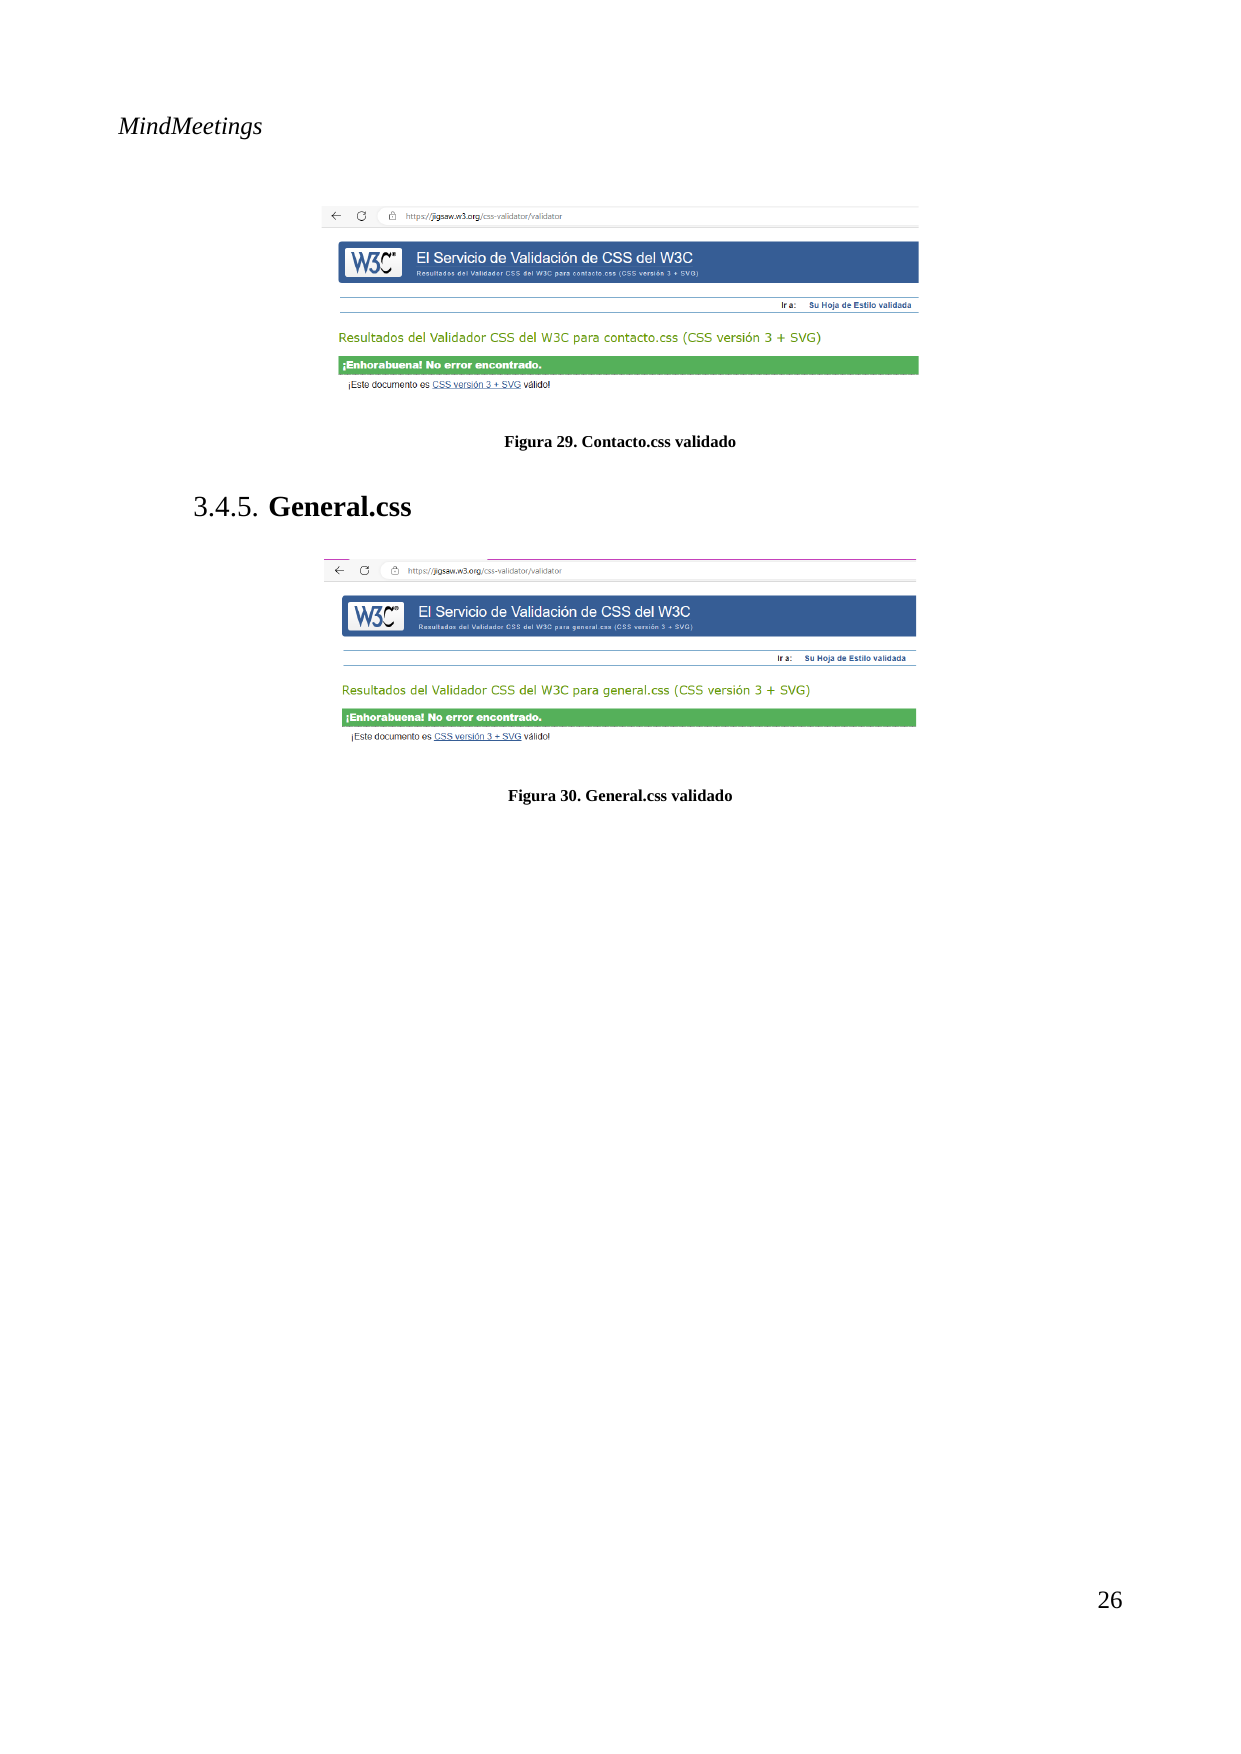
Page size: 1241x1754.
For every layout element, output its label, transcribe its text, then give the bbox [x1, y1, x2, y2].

list General.css [193, 489, 1122, 522]
picture [321, 206, 919, 395]
picture [324, 559, 917, 749]
text Figura 30. General.css validado [118, 786, 1122, 805]
text Figura 29. Contacto.css validado [118, 432, 1122, 451]
